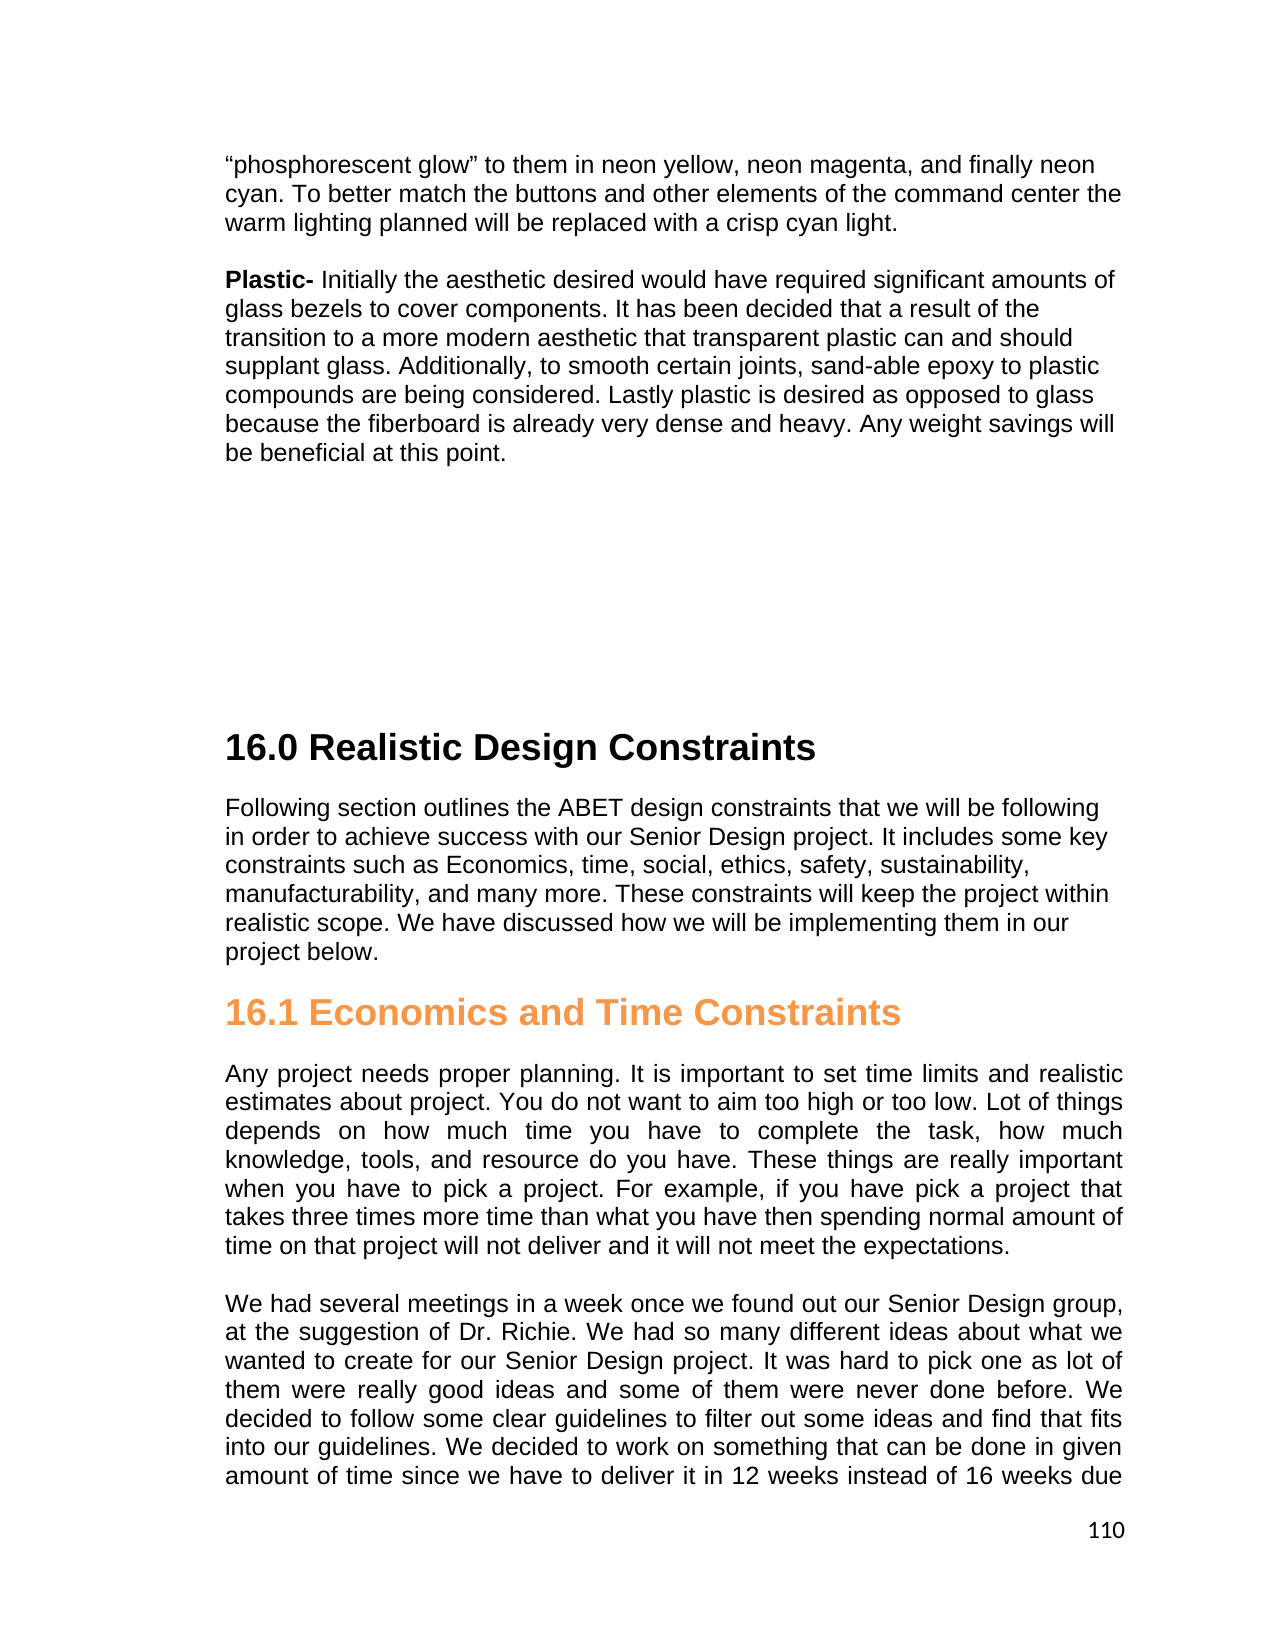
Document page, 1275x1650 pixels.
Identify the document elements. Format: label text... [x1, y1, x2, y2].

subtitle 16.1 Economics and Time Constraints [225, 990, 1125, 1033]
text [225, 1288, 1125, 1490]
text Plastic- Initially the aesthetic desired would have required significant amounts of glass bezels to cover components. It has been decided that a result of the transition to a more modern aesthetic that transparent plastic can and should supplant glass. Additionally, to smooth certain joints, sand-able epoxy to plastic compounds are being considered. Lastly plastic is desired as opposed to glass because the fiberboard is already very dense and heavy. Any weight savings will be beneficial at this point. [225, 265, 1125, 466]
text Following section outlines the ABET design constraints that we will be following in order to achieve success with our Senior Design project. It includes some key constraints such as Economics, time, social, ethics, safety, sustainability, manufacturability, and many more. These constraints will keep the project within realistic scope. We have discussed how we will be implementing them in our project below. [225, 793, 1125, 965]
subtitle 16.0 Realistic Design Constraints [225, 725, 1125, 768]
text Any project needs proper planning. It is important to set time limits and realistic estimates about project. You do not want to aim too high or too low. Lot of things depends on how much time you have to complete the task, how much knowledge, tools, and resource do you have. These things are really important when you have to pick a project. For example, if you have pick a project that takes three times more time than what you have then spending normal amount of time on that project will not deliver and it will not meet the expectations. [225, 1058, 1125, 1260]
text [225, 150, 1125, 236]
